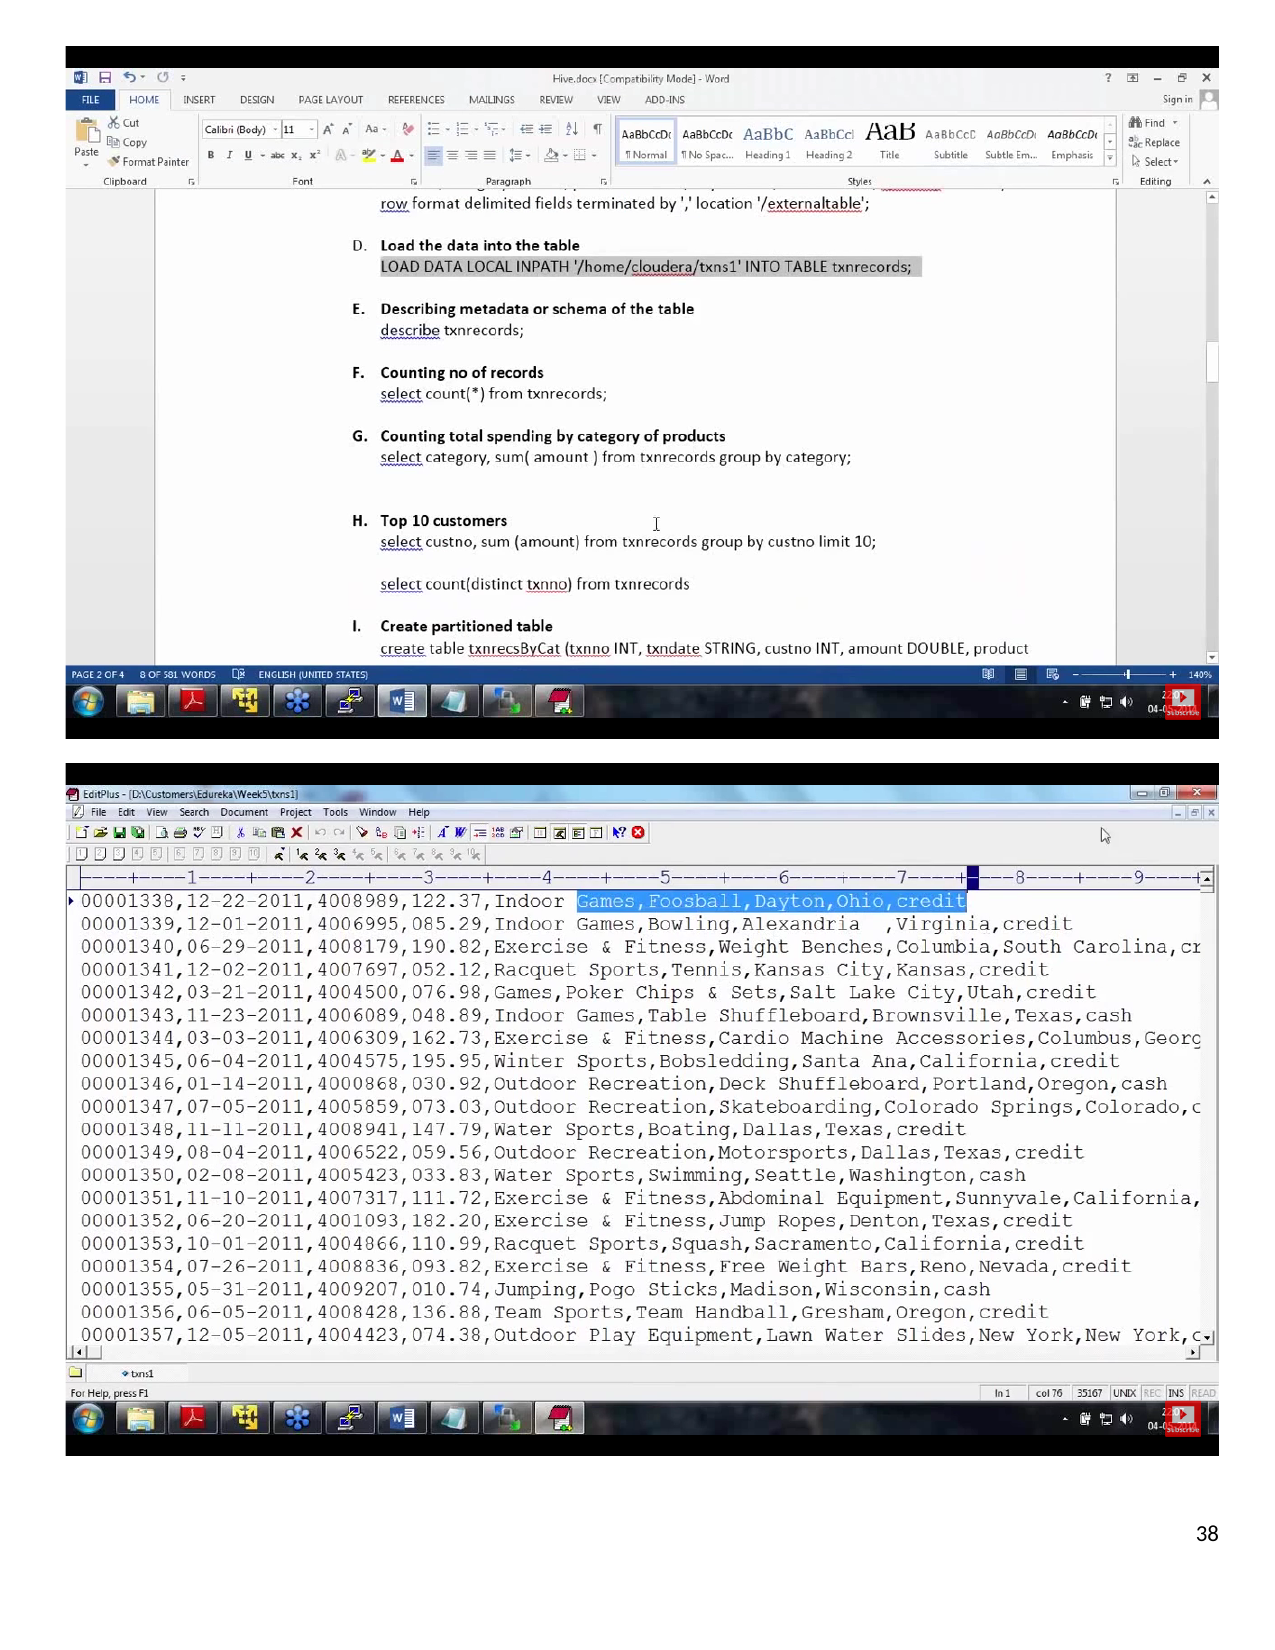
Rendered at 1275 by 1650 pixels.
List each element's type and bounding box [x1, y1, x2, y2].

picture [65, 763, 1219, 1456]
picture [65, 46, 1219, 739]
